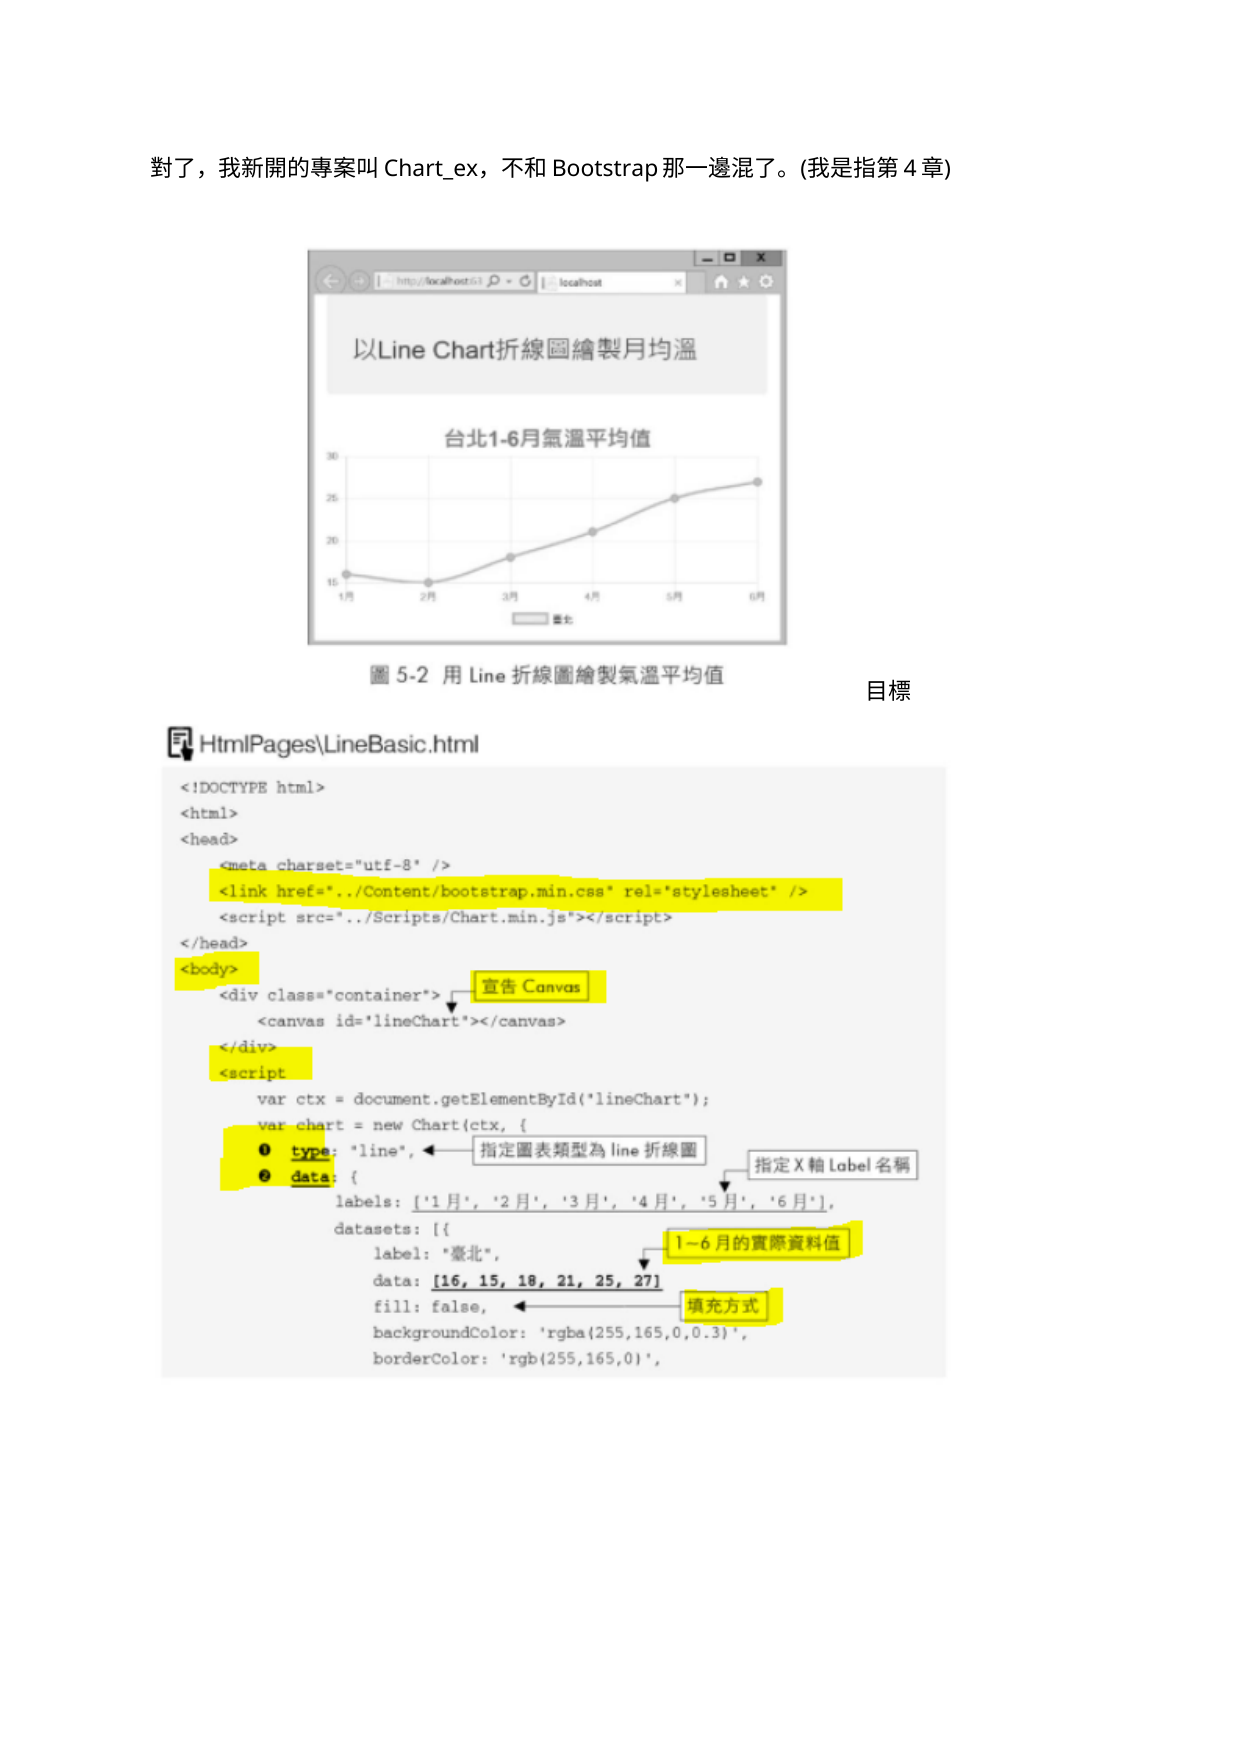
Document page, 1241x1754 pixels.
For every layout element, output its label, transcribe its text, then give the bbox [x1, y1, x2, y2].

text 對了，我新開的專案叫Chart_ex，不和Bootstrap那一邊混了。(我是指第4章) [150, 150, 1090, 183]
picture [150, 218, 866, 700]
picture [150, 711, 971, 1399]
